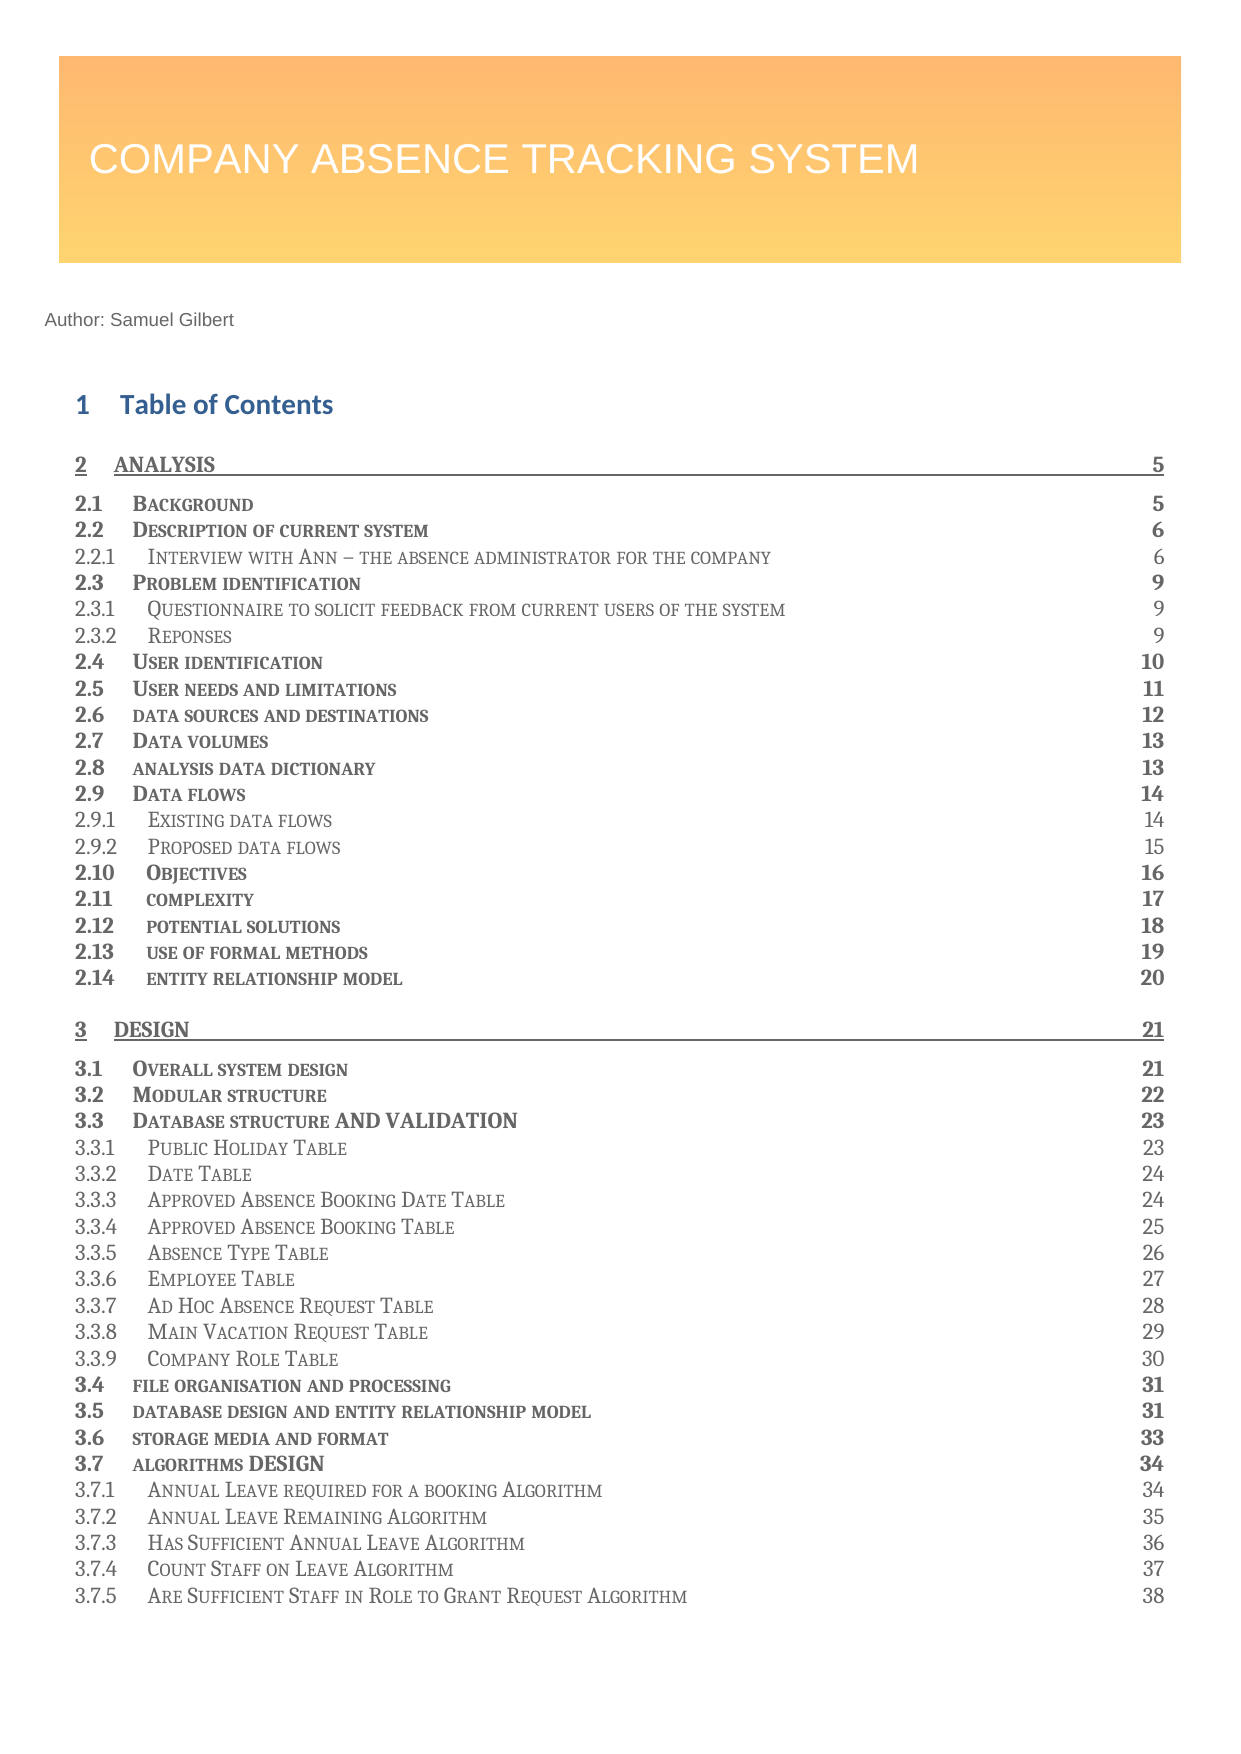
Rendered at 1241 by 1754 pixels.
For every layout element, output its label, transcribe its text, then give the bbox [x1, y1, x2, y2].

text Author: Samuel Gilbert [44, 309, 1165, 331]
